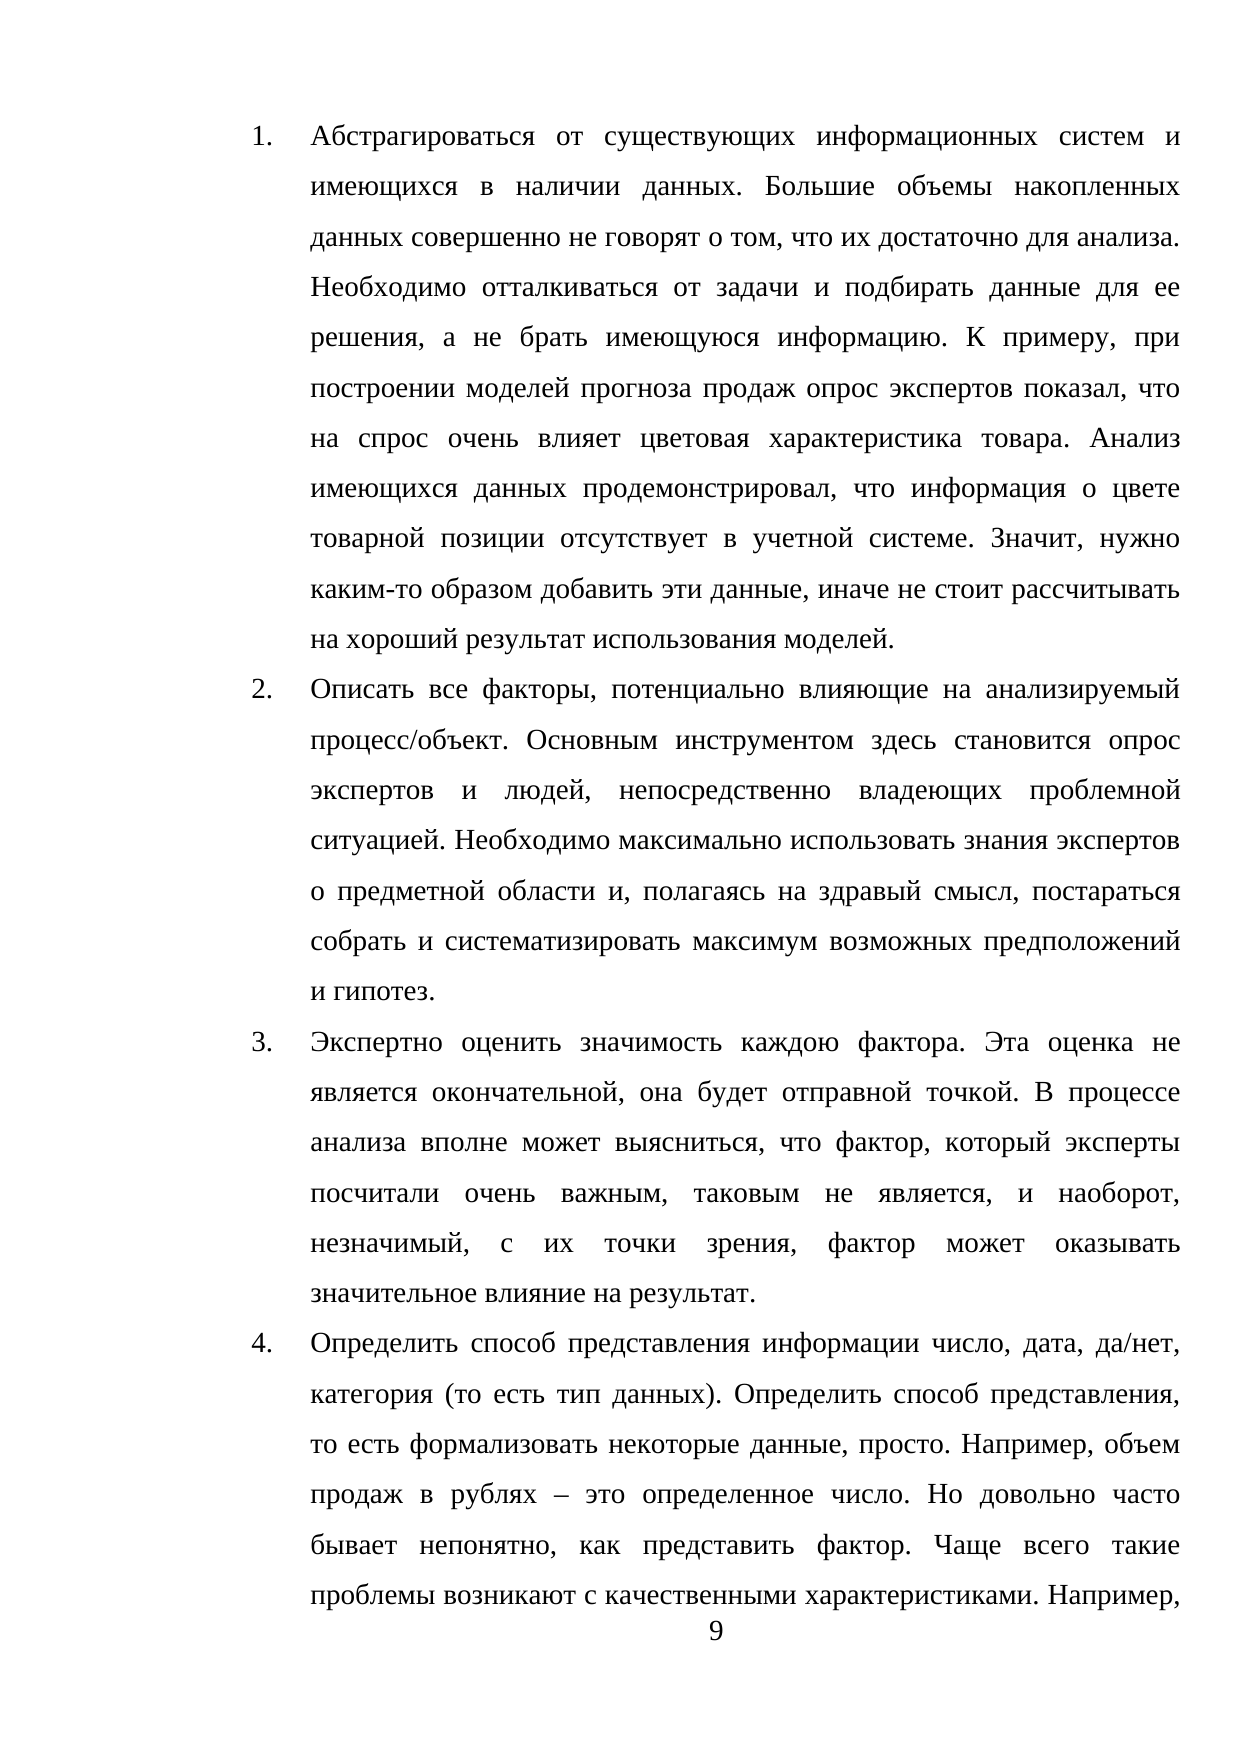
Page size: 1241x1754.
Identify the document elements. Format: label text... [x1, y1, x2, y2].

text Описать все факторы, потенциально влияющие на анализируемый процесс/объект. Основным инструментом здесь становится опрос экспертов и людей, непосредственно владеющих проблемной ситуацией. Необходимо максимально использовать знания экспертов о предметной области и, полагаясь на здравый смысл, постараться собрать и систематизировать максимум возможных предположений и гипотез. [251, 672, 1181, 1007]
text Абстрагироваться от существующих информационных систем и имеющихся в наличии данных. Большие объемы накопленных данных совершенно не говорят о том, что их достаточно для анализа. Необходимо отталкиваться от задачи и подбирать данные для ее решения, а не брать имеющуюся информацию. К примеру, при построении моделей прогноза продаж опрос экспертов показал, что на спрос очень влияет цветовая характеристика товара. Анализ имеющихся данных продемонстрировал, что информация о цвете товарной позиции отсутствует в учетной системе. Значит, нужно каким-то образом добавить эти данные, иначе не стоит рассчитывать на хороший результат использования моделей. [251, 118, 1181, 655]
text Экспертно оценить значимость каждою фактора. Эта оценка не является окончательной, она будет отправной точкой. В процессе анализа вполне может выясниться, что фактор, который эксперты посчитали очень важным, таковым не является, и наоборот, незначимый, с их точки зрения, фактор может оказывать значительное влияние на результат. [251, 1024, 1181, 1309]
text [251, 1326, 1181, 1611]
